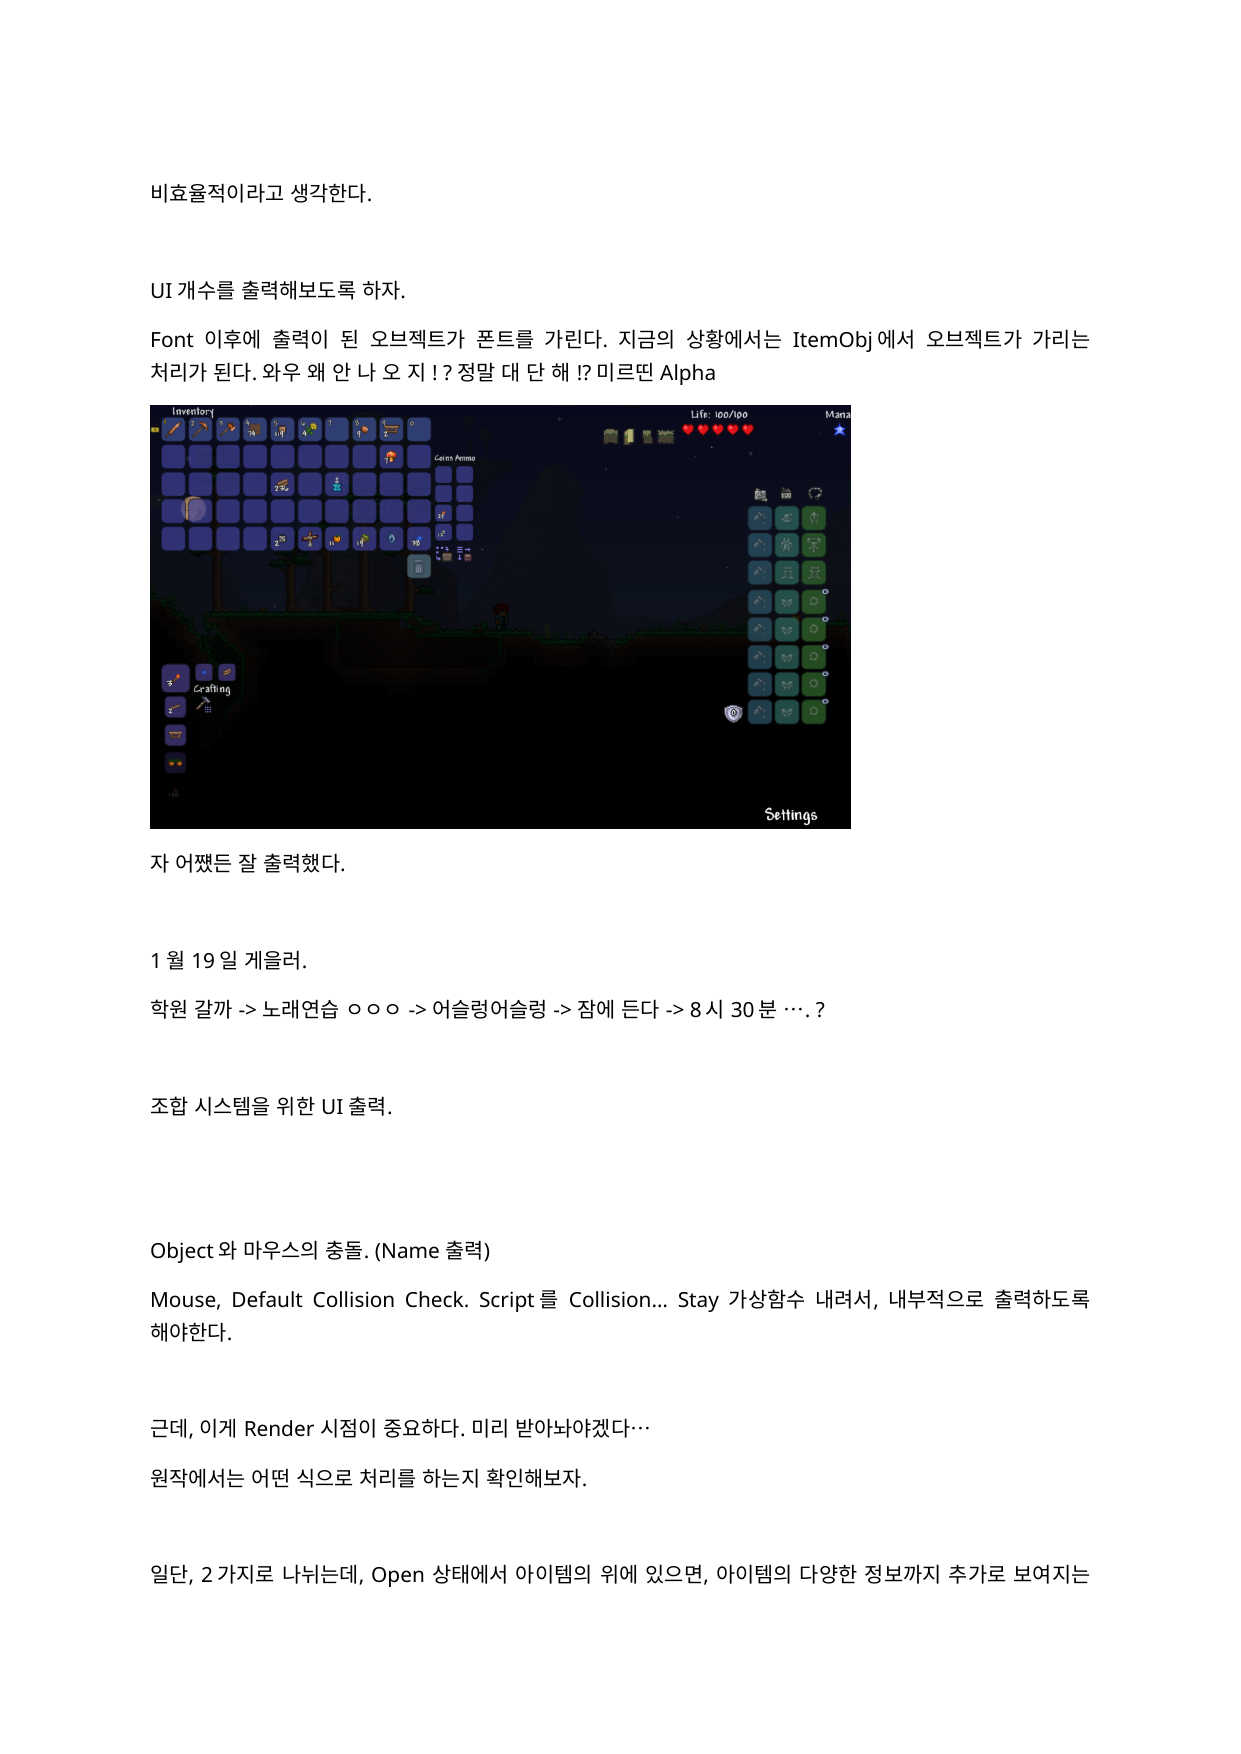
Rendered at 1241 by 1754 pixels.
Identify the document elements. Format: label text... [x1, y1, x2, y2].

picture [150, 405, 851, 829]
text UI 개수를 출력해보도록 하자. [150, 274, 1090, 304]
text 학원 갈까 -> 노래연습 ㅇㅇㅇ -> 어슬렁어슬렁 -> 잠에 든다 -> 8시 30분 …. ? [150, 993, 1090, 1023]
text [150, 177, 1090, 207]
text 조합 시스템을 위한 UI 출력. [150, 1090, 1090, 1120]
text Font 이후에 출력이 된 오브젝트가 폰트를 가린다. 지금의 상황에서는 ItemObj에서 오브젝트가 가리는 처리가 된다. 와우 왜 안 나 오 지 ! ? 정말 대 단 해 !? 미르띤 Alpha [150, 323, 1090, 386]
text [150, 1559, 1090, 1589]
text 1월 19일 게을러. [150, 944, 1090, 974]
text Object와 마우스의 충돌. (Name 출력) [150, 1234, 1090, 1264]
text 근데, 이게 Render 시점이 중요하다. 미리 받아놔야겠다… [150, 1413, 1090, 1443]
text 자 어쩄든 잘 출력했다. [150, 847, 1090, 877]
text 원작에서는 어떤 식으로 처리를 하는지 확인해보자. [150, 1462, 1090, 1492]
text Mouse, Default Collision Check. Script를 Collision… Stay 가상함수 내려서, 내부적으로 출력하도록 해야한다. [150, 1283, 1090, 1346]
